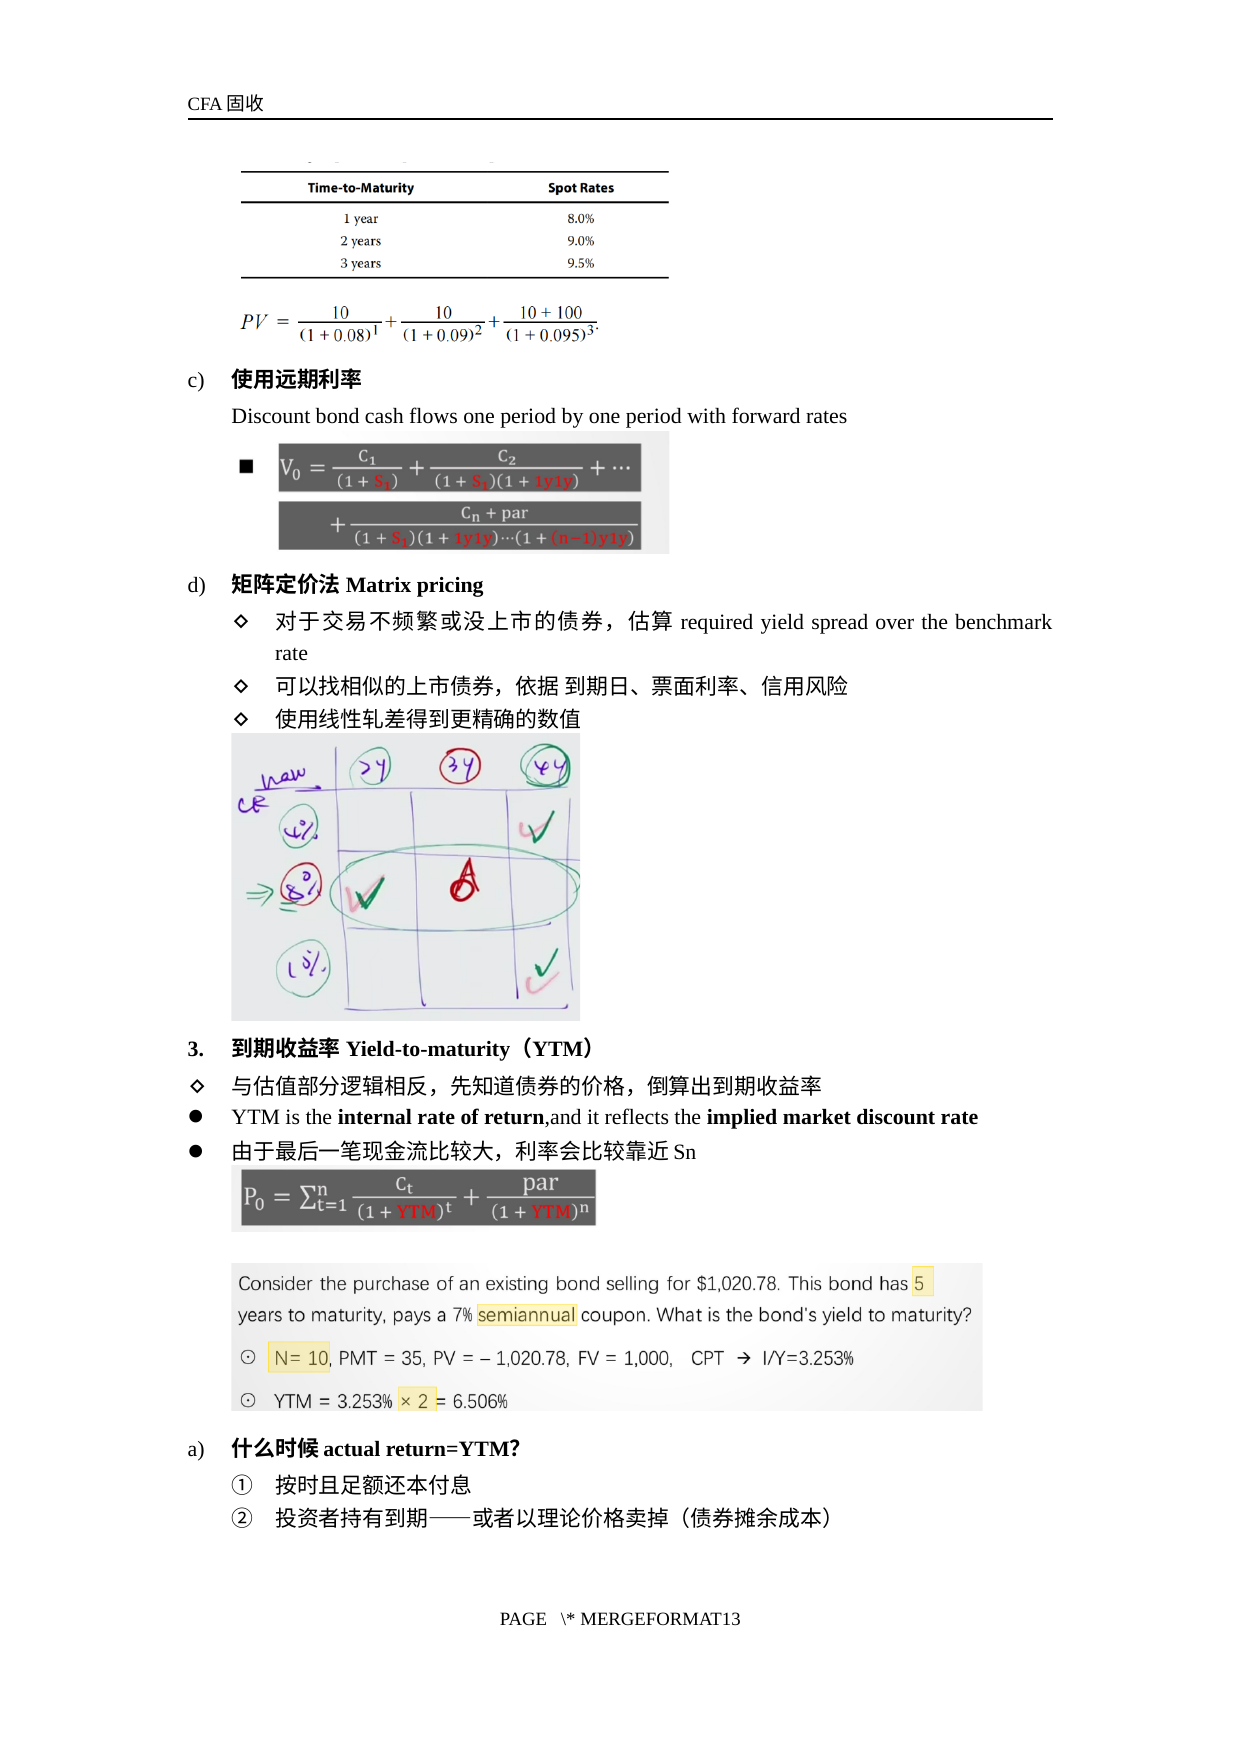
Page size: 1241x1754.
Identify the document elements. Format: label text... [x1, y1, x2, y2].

list 投资者持有到期——或者以理论价格卖掉（债券摊余成本） [231, 1500, 1053, 1533]
list 对于交易不频繁或没上市的债券，估算required yield spread over the benchmark rate [231, 604, 1053, 669]
picture [231, 1165, 608, 1232]
picture [231, 1263, 983, 1411]
subtitle 矩阵定价法 Matrix pricing [187, 566, 1053, 599]
subtitle 什么时候actual return=YTM？ [187, 1431, 1053, 1463]
picture [231, 292, 649, 353]
picture [231, 431, 670, 554]
list 按时且足额还本付息 [231, 1468, 1053, 1500]
list YTM is the internal rate of return,and it reflects the implied market discount rate [187, 1101, 1053, 1133]
subtitle 到期收益率 Yield-to-maturity（YTM） [187, 1031, 1053, 1063]
picture [231, 162, 670, 283]
text Discount bond cash flows one period by one period with forward rates [187, 399, 1053, 432]
list 与估值部分逻辑相反，先知道债券的价格，倒算出到期收益率 [187, 1068, 1053, 1101]
picture [231, 733, 580, 1021]
list 可以找相似的上市债券，依据 到期日、票面利率、信用风险 [231, 669, 1053, 701]
list 使用线性轧差得到更精确的数值 [231, 701, 1053, 734]
subtitle 使用远期利率 [187, 362, 1053, 394]
list 由于最后一笔现金流比较大，利率会比较靠近Sn [187, 1133, 1053, 1166]
